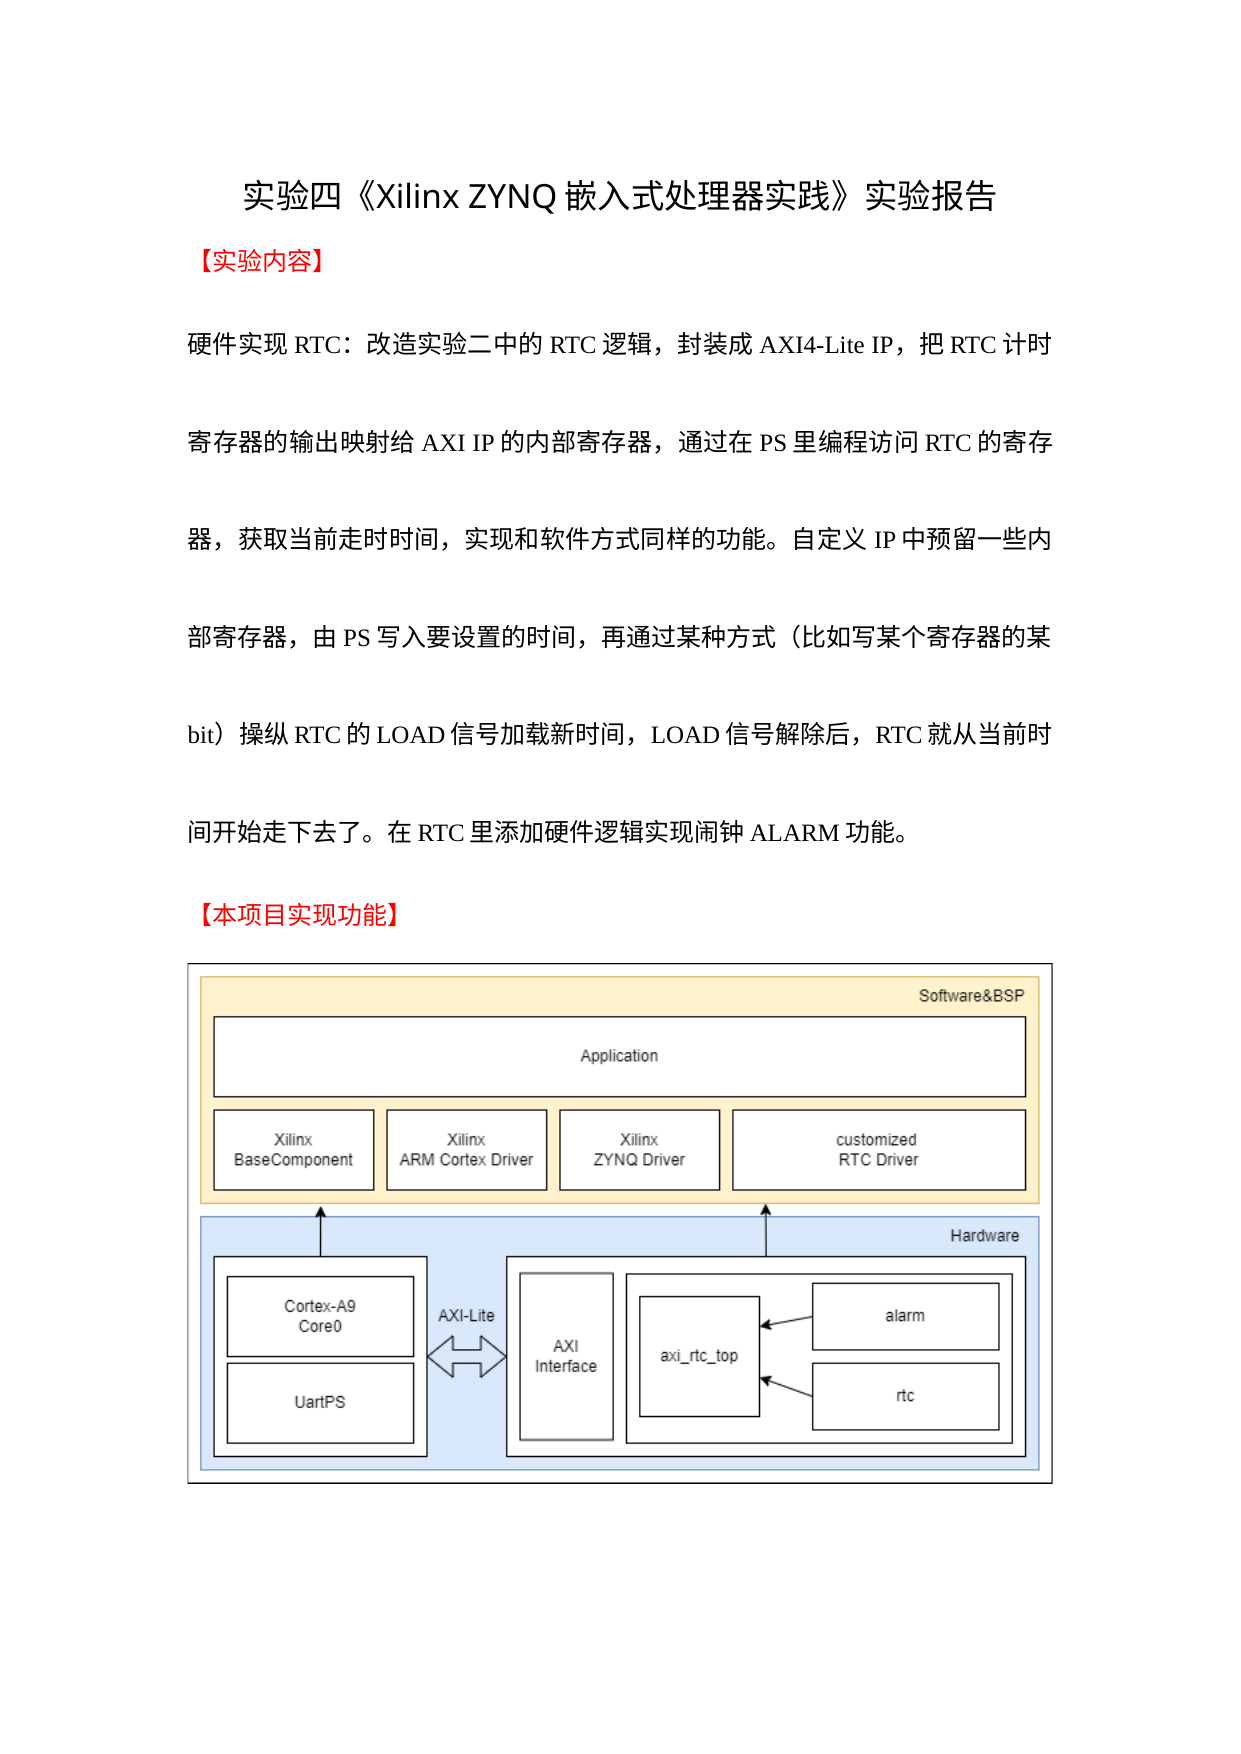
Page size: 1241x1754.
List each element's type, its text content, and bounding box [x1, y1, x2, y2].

text 硬件实现RTC：改造实验二中的RTC逻辑，封装成AXI4-Lite IP，把RTC计时寄存器的输出映射给AXI IP的内部寄存器，通过在PS里编程访问RTC的寄存器，获取当前走时时间，实现和软件方式同样的功能。自定义IP中预留一些内部寄存器，由PS写入要设置的时间，再通过某种方式（比如写某个寄存器的某 bit）操纵RTC的LOAD信号加载新时间，LOAD信号解除后，RTC就从当前时间开始走下去了。在RTC里添加硬件逻辑实现闹钟ALARM功能。 [187, 310, 1053, 863]
text 【实验内容】 [187, 227, 1053, 292]
text 【本项目实现功能】 [187, 881, 1053, 946]
picture [187, 963, 1053, 1484]
text 实验四《Xilinx ZYNQ嵌入式处理器实践》实验报告 [187, 162, 1053, 227]
